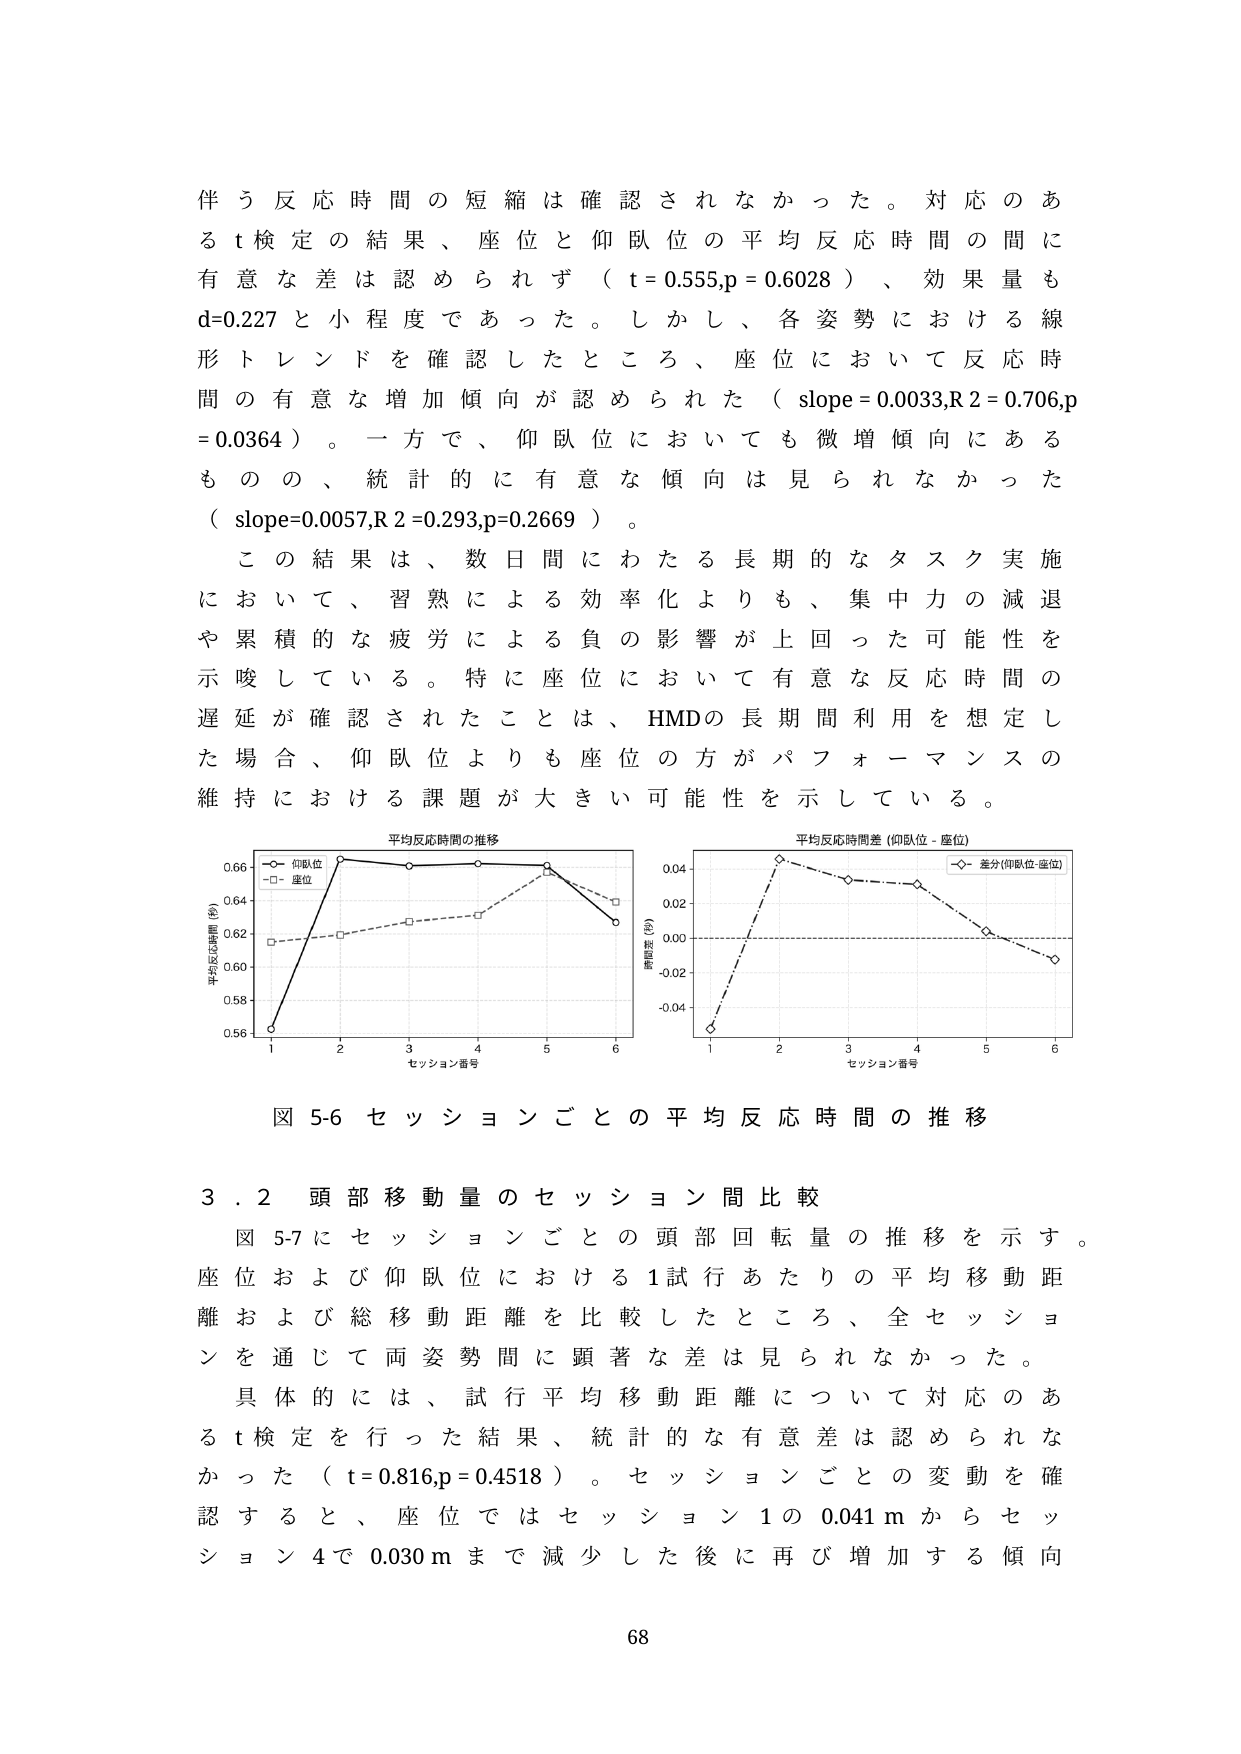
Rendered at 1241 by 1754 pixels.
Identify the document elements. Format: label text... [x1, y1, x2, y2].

text 図5-6 セッションごとの平均反応時間の推移 [197, 1096, 1078, 1136]
picture [197, 817, 1083, 1081]
text 図5-7にセッションごとの頭部回転量の推移を示す。座位および仰臥位における1試行あたりの平均移動距離および総移動距離を比較したところ、全セッションを通じて両姿勢間に顕著な差は見られなかった。 [197, 1216, 1078, 1376]
subtitle ３.２ 頭部移動量のセッション間比較 [197, 1176, 1078, 1216]
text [197, 1376, 1078, 1575]
text この結果は、数日間にわたる長期的なタスク実施において、習熟による効率化よりも、集中力の減退や累積的な疲労による負の影響が上回った可能性を示唆している。特に座位において有意な反応時間の遅延が確認されたことは、HMDの長期間利用を想定した場合、仰臥位よりも座位の方がパフォーマンスの維持における課題が大きい可能性を示している。 [197, 538, 1078, 817]
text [197, 179, 1078, 538]
